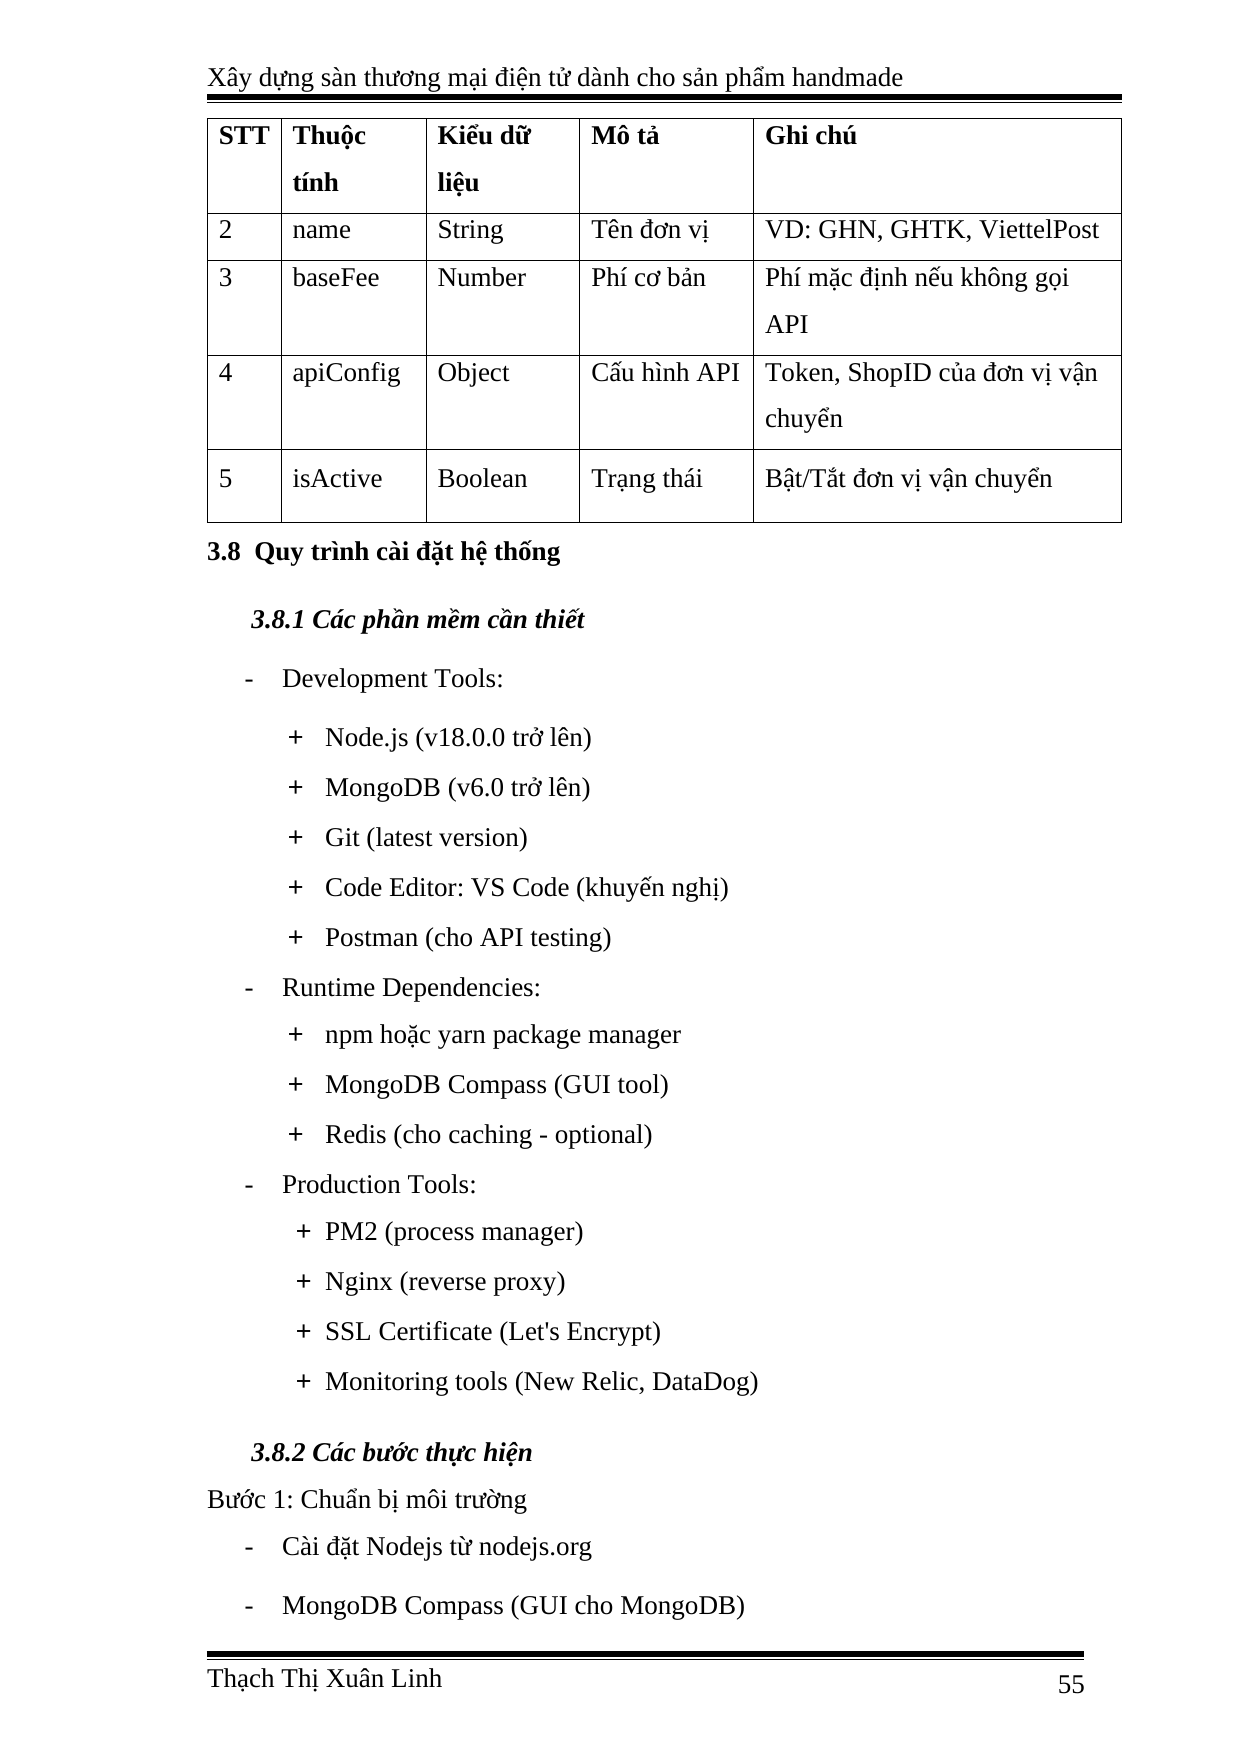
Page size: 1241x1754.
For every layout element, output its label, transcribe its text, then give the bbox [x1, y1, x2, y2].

list Production Tools: [244, 1168, 1122, 1200]
table_cell Object [427, 356, 579, 449]
list npm hoặc yarn package manager [287, 1018, 1122, 1052]
list Development Tools: [244, 662, 1122, 693]
list Postman (cho API testing) [287, 921, 1122, 955]
table_cell Mô tả [580, 119, 753, 212]
table_cell VD: GHN, GHTK, ViettelPost [754, 214, 1121, 260]
table_cell Thuộc tính [282, 119, 426, 212]
list Node.js (v18.0.0 trở lên) [287, 721, 1122, 754]
list SSL Certificate (Let's Encrypt) [295, 1315, 1122, 1349]
table_cell Cấu hình API [580, 356, 753, 449]
list Git (latest version) [287, 821, 1122, 855]
list MongoDB Compass (GUI tool) [287, 1068, 1122, 1102]
list PM2 (process manager) [295, 1215, 1122, 1249]
list Code Editor: VS Code (khuyến nghị) [287, 871, 1122, 905]
list Runtime Dependencies: [244, 972, 1122, 1003]
table_cell Number [427, 261, 579, 354]
table_cell 2 [208, 214, 281, 260]
table_cell Kiểu dữ liệu [427, 119, 579, 212]
list MongoDB (v6.0 trở lên) [287, 771, 1122, 804]
table_cell Bật/Tắt đơn vị vận chuyển [754, 450, 1121, 522]
subtitle 3.8 Quy trình cài đặt hệ thống [207, 535, 1122, 566]
list Redis (cho caching - optional) [287, 1118, 1122, 1152]
table_cell isActive [282, 450, 426, 522]
table_cell Boolean [427, 450, 579, 522]
table_cell 4 [208, 356, 281, 449]
list Nginx (reverse proxy) [295, 1265, 1122, 1299]
text Bước 1: Chuẩn bị môi trường [207, 1483, 1122, 1514]
table_cell STT [208, 119, 281, 212]
table_cell Phí mặc định nếu không gọi API [754, 261, 1121, 354]
table_cell String [427, 214, 579, 260]
table_cell Token, ShopID của đơn vị vận chuyển [754, 356, 1121, 449]
table_cell apiConfig [282, 356, 426, 449]
table_cell Tên đơn vị [580, 214, 753, 260]
subtitle 3.8.2 Các bước thực hiện [251, 1436, 1122, 1468]
list Monitoring tools (New Relic, DataDog) [295, 1366, 1122, 1399]
table_cell baseFee [282, 261, 426, 354]
list Cài đặt Nodejs từ nodejs.org [244, 1530, 1122, 1561]
table_cell Trạng thái [580, 450, 753, 522]
table_cell 5 [208, 450, 281, 522]
list MongoDB Compass (GUI cho MongoDB) [244, 1589, 1122, 1620]
table_cell Ghi chú [754, 119, 1121, 212]
table_cell 3 [208, 261, 281, 354]
table_cell name [282, 214, 426, 260]
table_cell Phí cơ bản [580, 261, 753, 354]
subtitle 3.8.1 Các phần mềm cần thiết [251, 603, 1122, 634]
